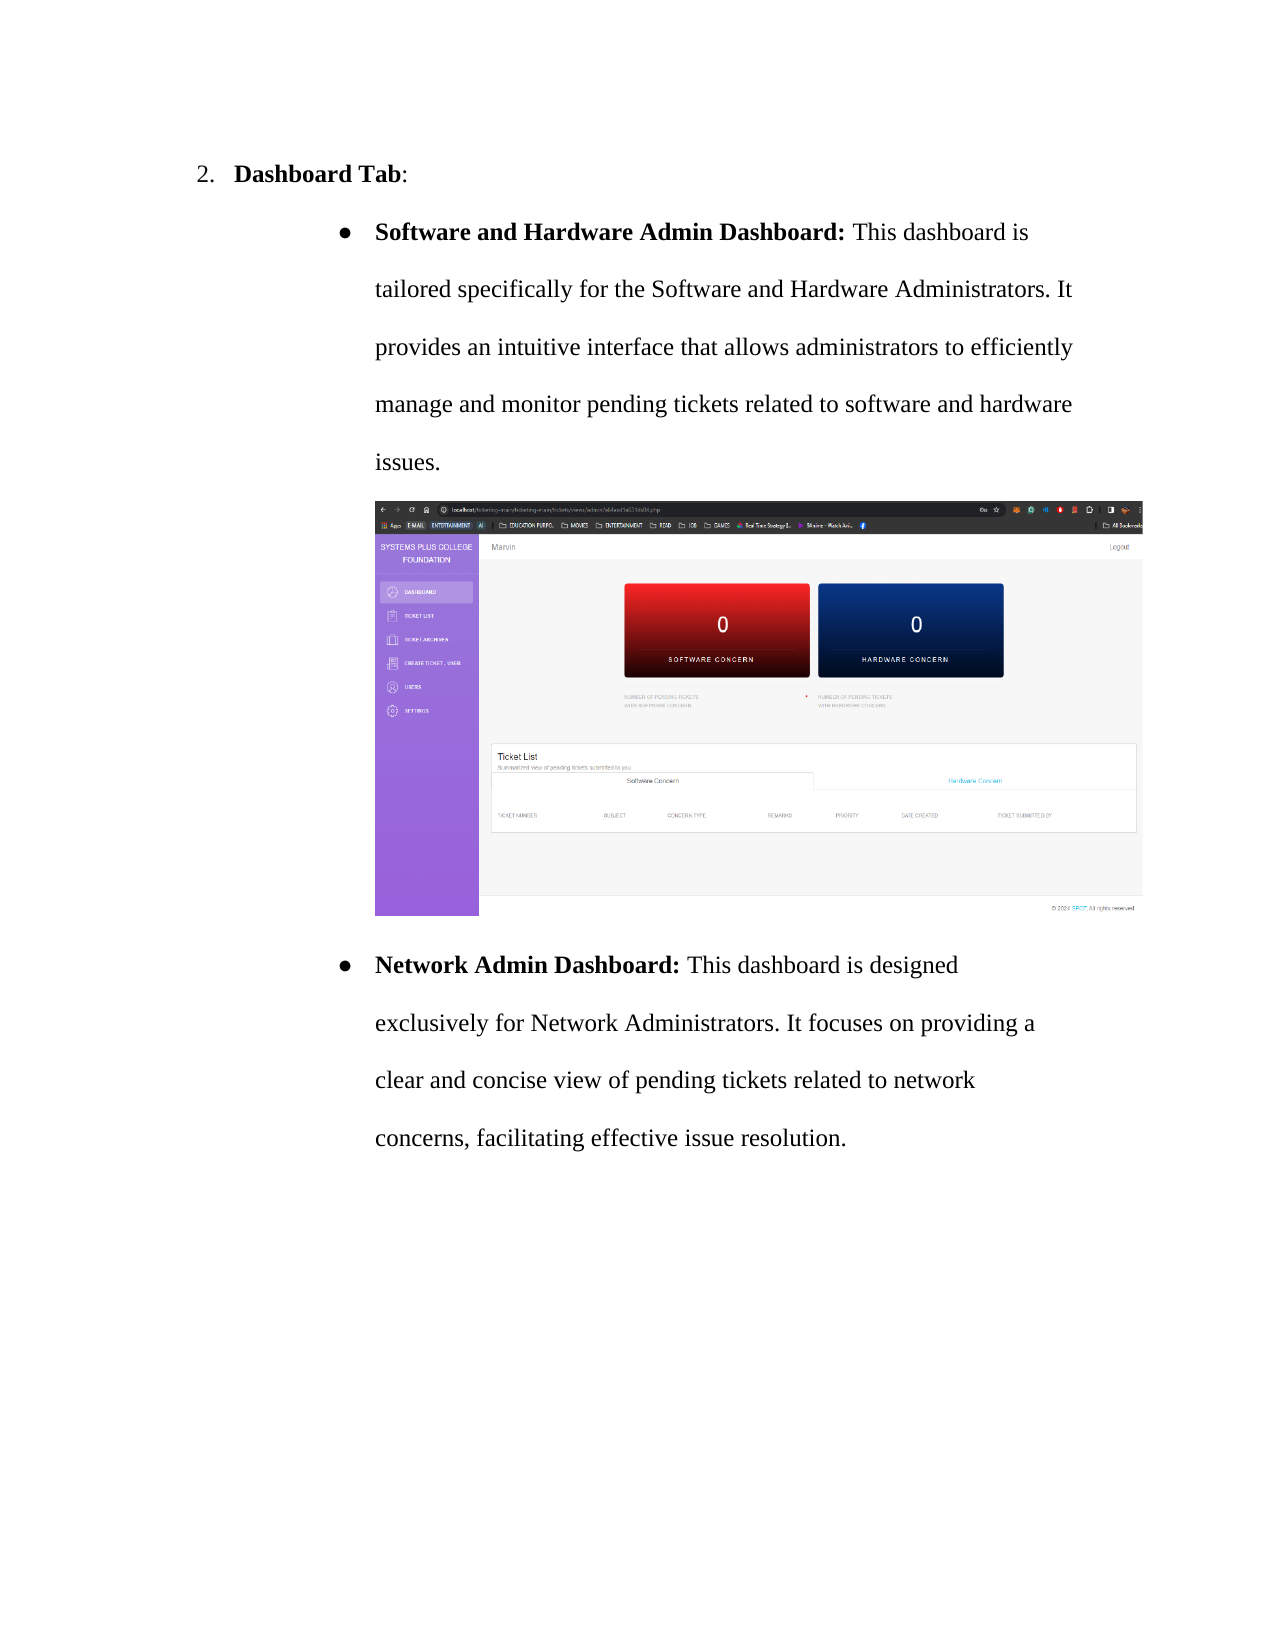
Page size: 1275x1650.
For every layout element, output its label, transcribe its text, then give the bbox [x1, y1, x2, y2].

list Network Admin Dashboard: This dashboard is designed exclusively for Network Administrators. It focuses on providing a clear and concise view of pending tickets related to network concerns, facilitating effective issue resolution. [337, 951, 1076, 1152]
picture [375, 501, 1143, 916]
list Dashboard Tab: [196, 159, 1076, 188]
